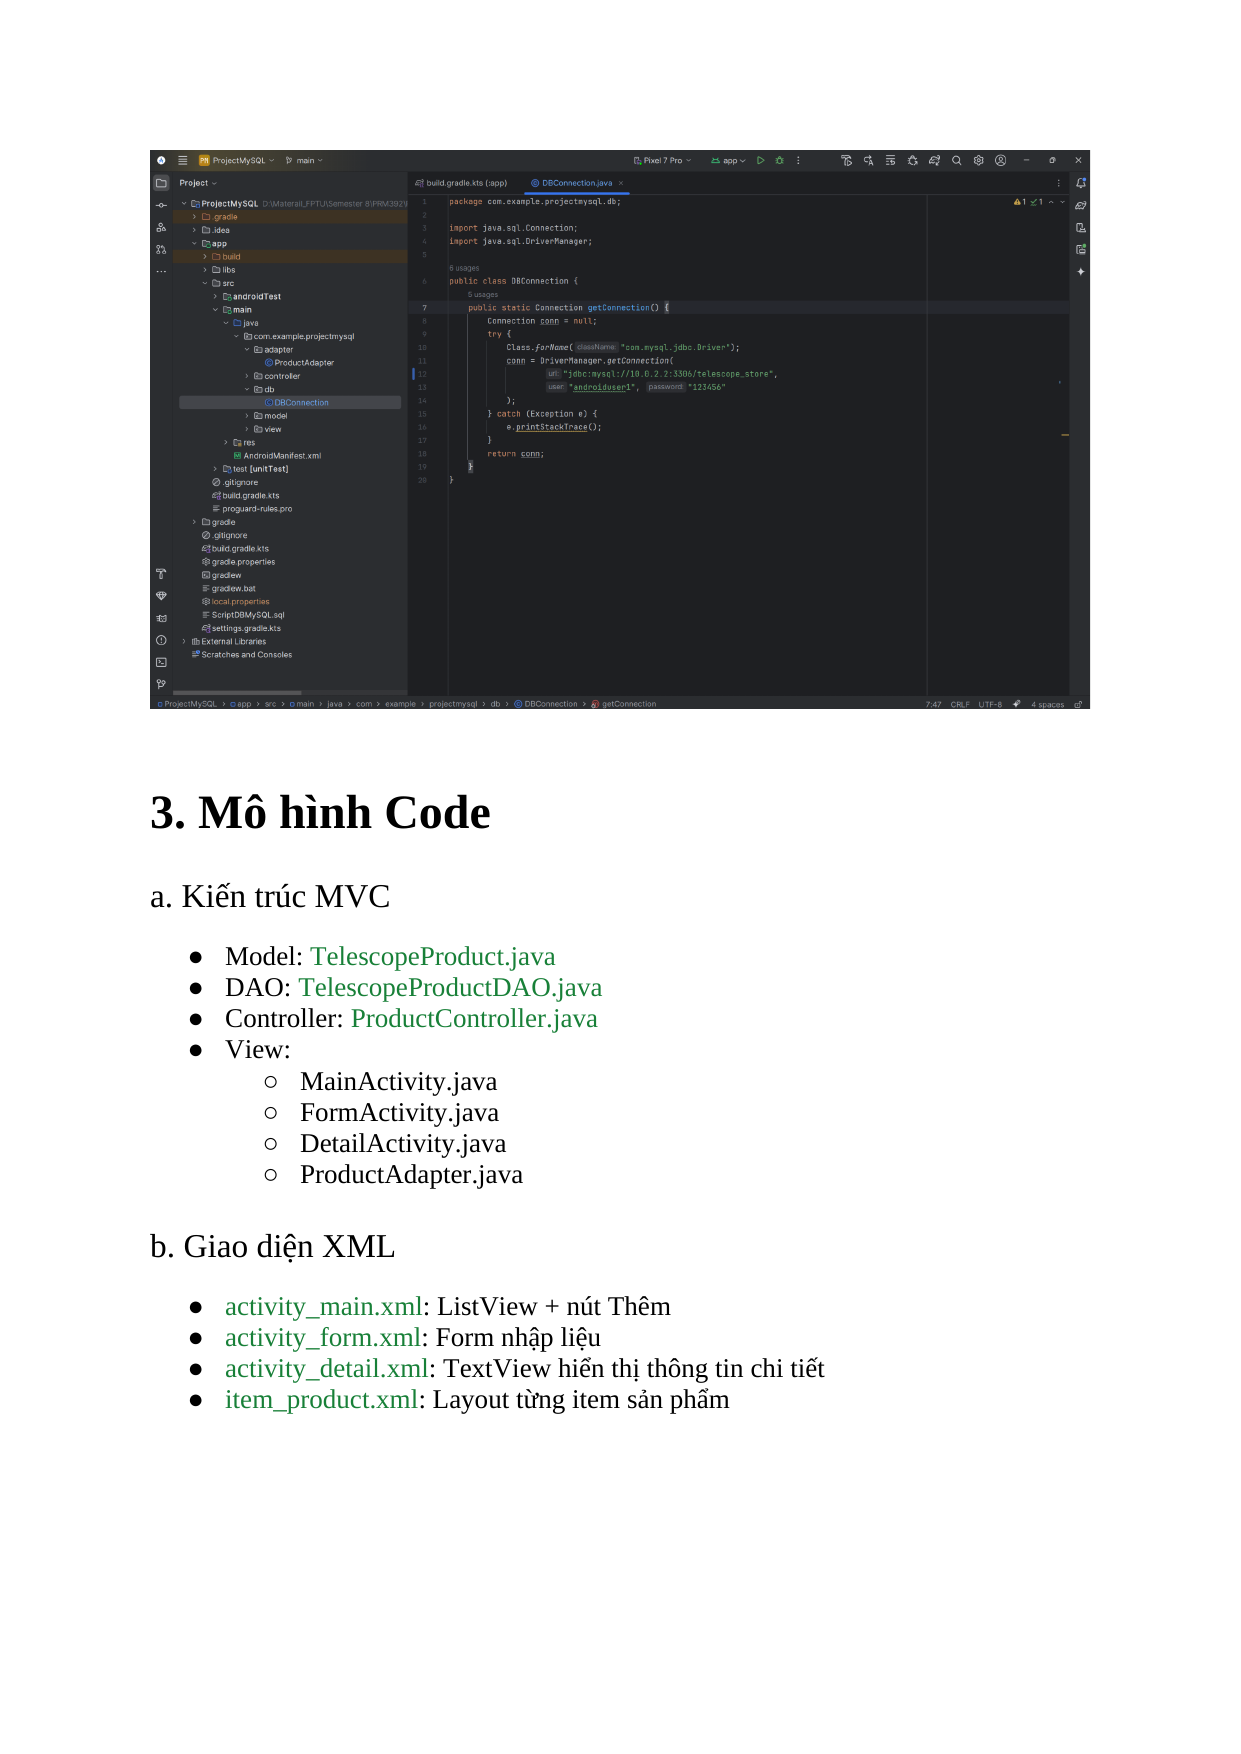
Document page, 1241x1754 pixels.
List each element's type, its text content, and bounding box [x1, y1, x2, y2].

list activity_main.xml: ListView + nút Thêm [187, 1290, 1090, 1321]
list DAO: TelescopeProductDAO.java [187, 971, 1090, 1002]
list activity_detail.xml: TextView hiển thị thông tin chi tiết [187, 1352, 1090, 1383]
subtitle b. Giao diện XML [150, 1227, 1090, 1265]
list MainActivity.java [262, 1064, 1090, 1096]
list View: [187, 1033, 1090, 1064]
subtitle 3. Mô hình Code [150, 784, 1090, 839]
list Model: TelescopeProduct.java [187, 940, 1090, 971]
list FormActivity.java [262, 1096, 1090, 1127]
picture [150, 150, 1091, 709]
list item_product.xml: Layout từng item sản phẩm [187, 1383, 1090, 1414]
list activity_form.xml: Form nhập liệu [187, 1321, 1090, 1352]
list Controller: ProductController.java [187, 1002, 1090, 1033]
subtitle a. Kiến trúc MVC [150, 877, 1090, 915]
list ProductAdapter.java [262, 1158, 1090, 1189]
list DetailActivity.java [262, 1127, 1090, 1158]
